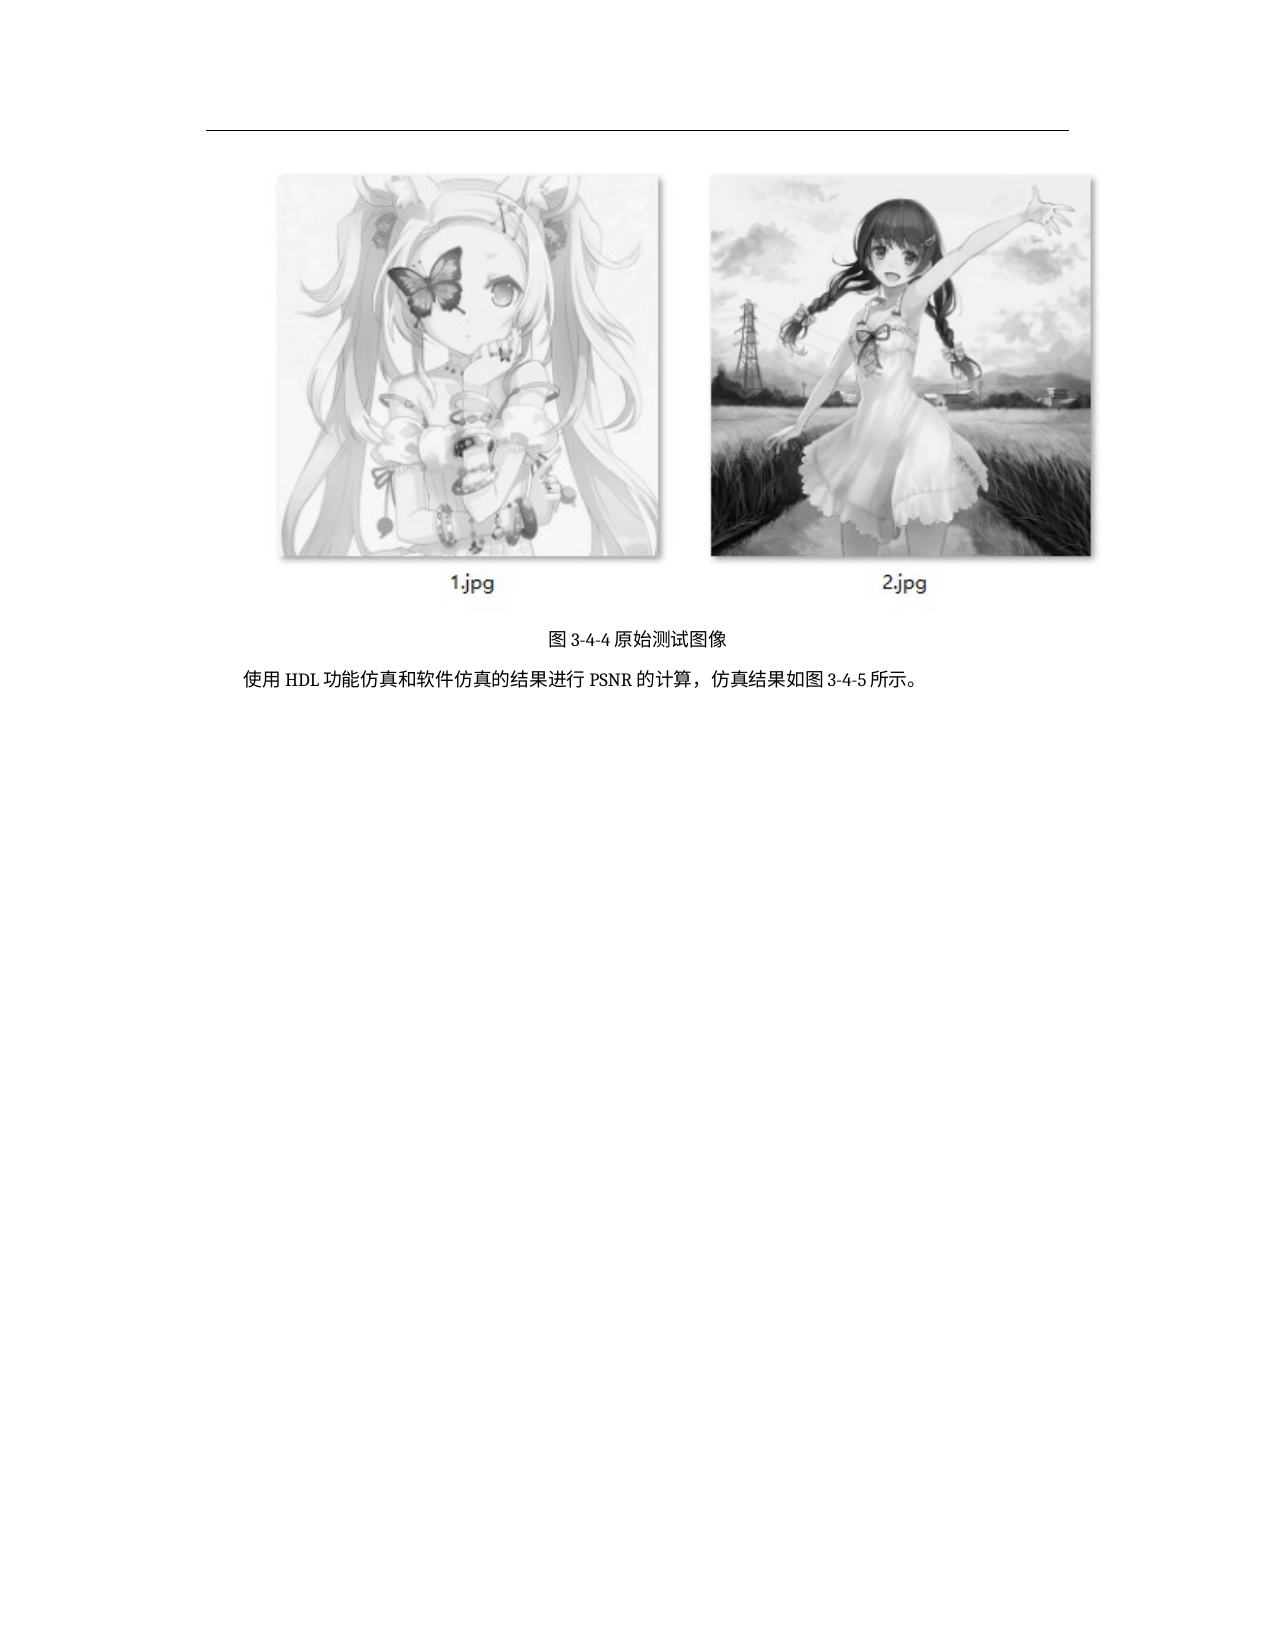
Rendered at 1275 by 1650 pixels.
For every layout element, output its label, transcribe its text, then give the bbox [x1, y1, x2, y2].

text 使用HDL功能仿真和软件仿真的结果进行PSNR的计算，仿真结果如图3-4-5所示。 [206, 665, 1069, 724]
picture [243, 162, 1119, 611]
